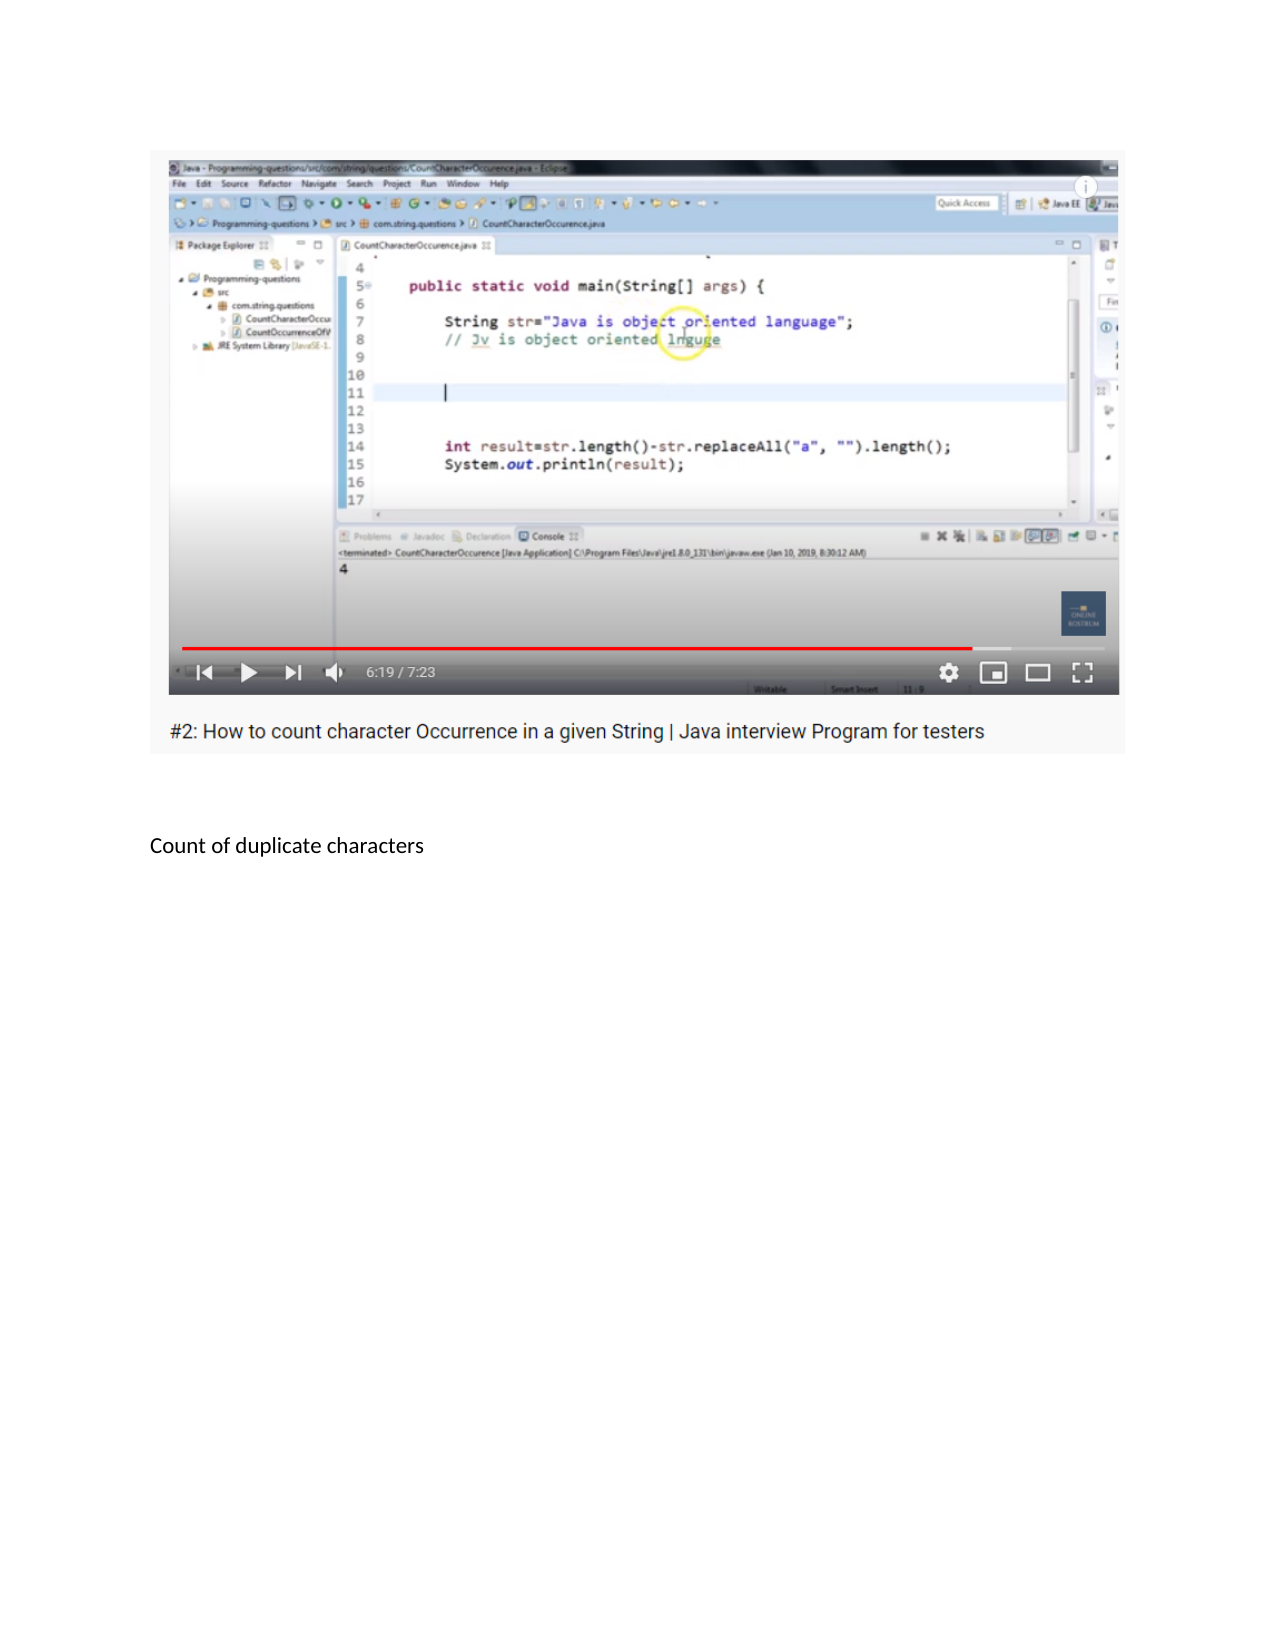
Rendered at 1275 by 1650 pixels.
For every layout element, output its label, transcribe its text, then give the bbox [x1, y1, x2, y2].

text Count of duplicate characters [150, 832, 1125, 860]
picture [150, 150, 1125, 754]
